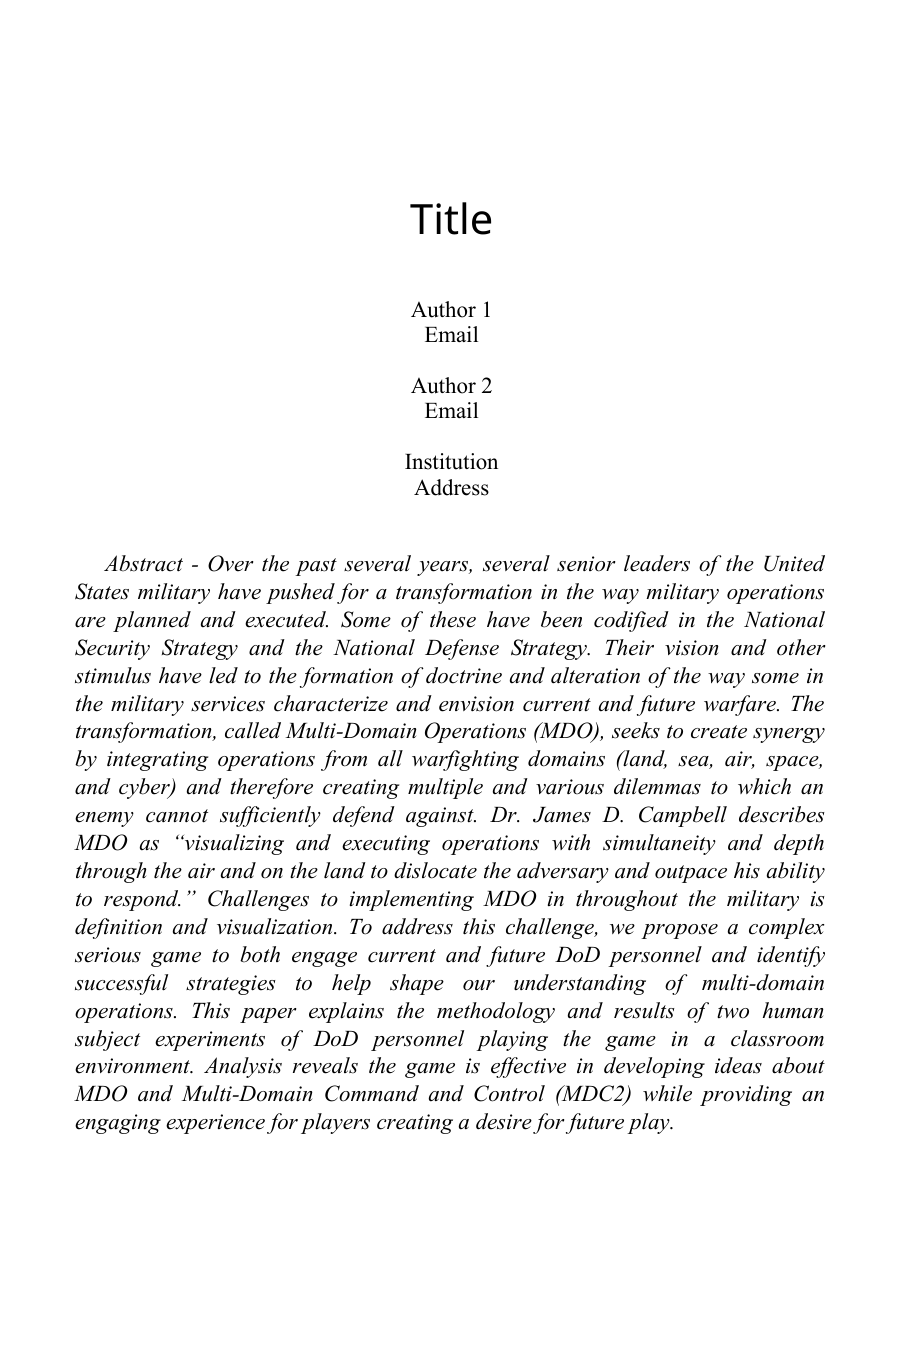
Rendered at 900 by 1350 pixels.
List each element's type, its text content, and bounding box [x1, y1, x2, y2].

text Abstract - Over the past several years, several senior leaders of the United States military have pushed for a transformation in the way military operations are planned and executed. Some of these have been codified in the National Security Strategy and the National Defense Strategy. Their vision and other stimulus have led to the formation of doctrine and alteration of the way some in the military services characterize and envision current and future warfare. The transformation, called Multi-Domain Operations (MDO), seeks to create synergy by integrating operations from all warfighting domains (land, sea, air, space, and cyber) and therefore creating multiple and various dilemmas to which an enemy cannot sufficiently defend against. Dr. James D. Campbell describes MDO as “visualizing and executing operations with simultaneity and depth through the air and on the land to dislocate the adversary and outpace his ability to respond.” Challenges to implementing MDO in throughout the military is definition and visualization. To address this challenge, we propose a complex serious game to both engage current and future DoD personnel and identify successful strategies to help shape our understanding of multi-domain operations. This paper explains the methodology and results of two human subject experiments of DoD personnel playing the game in a classroom environment. Analysis reveals the game is effective in developing ideas about MDO and Multi-Domain Command and Control (MDC2) while providing an engaging experience for players creating a desire for future play. [75, 551, 828, 1135]
text Author 2 Email [75, 373, 828, 424]
title Title [75, 190, 828, 247]
text Institution Address [75, 449, 828, 500]
text Author 1 Email [75, 297, 828, 348]
